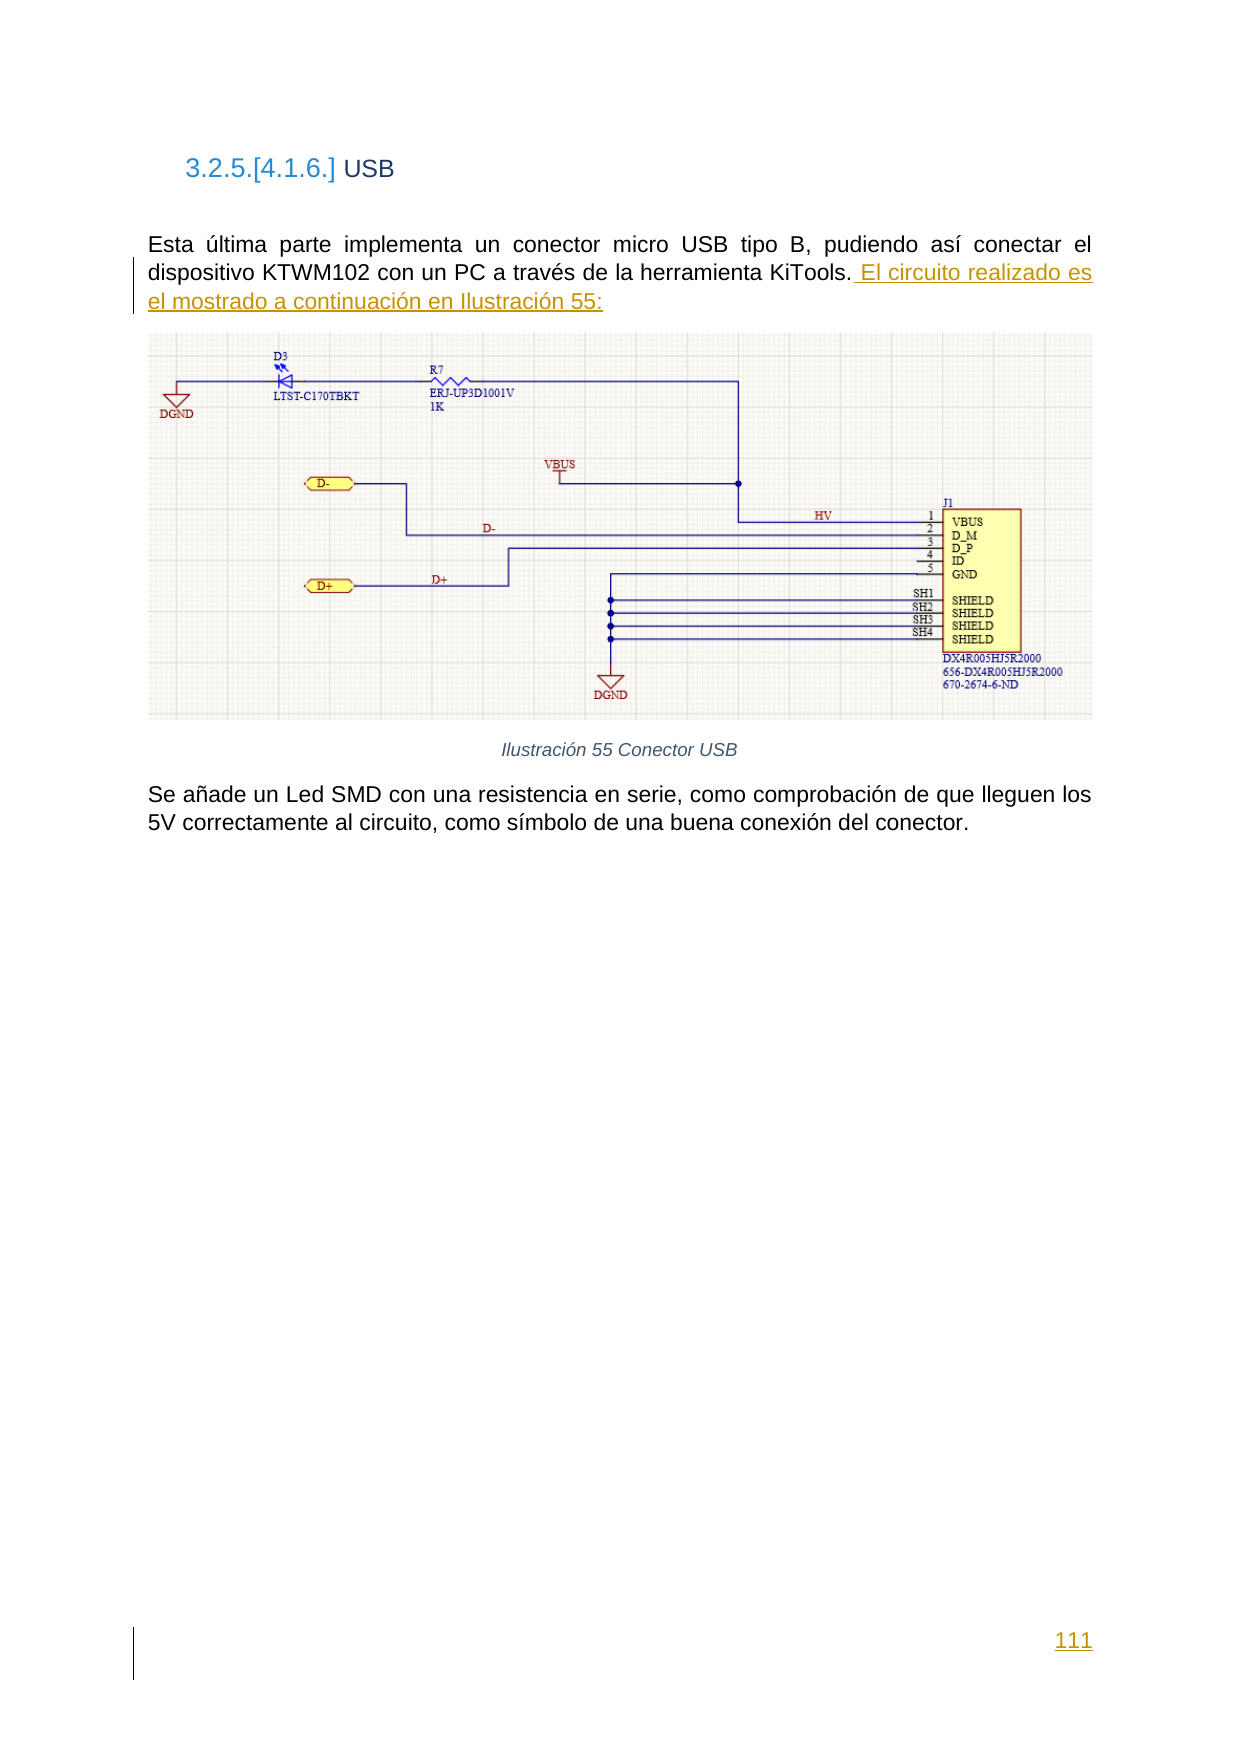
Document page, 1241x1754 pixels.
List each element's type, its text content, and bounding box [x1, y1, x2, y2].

text Esta última parte implementa un conector micro USB tipo B, pudiendo así conectar el dispositivo KTWM102 con un PC a través de la herramienta KiTools. [148, 231, 1092, 314]
text Se añade un Led SMD con una resistencia en serie, como comprobación de que lleguen los 5V correctamente al circuito, como símbolo de una buena conexión del conector. [148, 781, 1092, 836]
picture [147, 332, 1093, 720]
subtitle USB [185, 152, 1092, 183]
